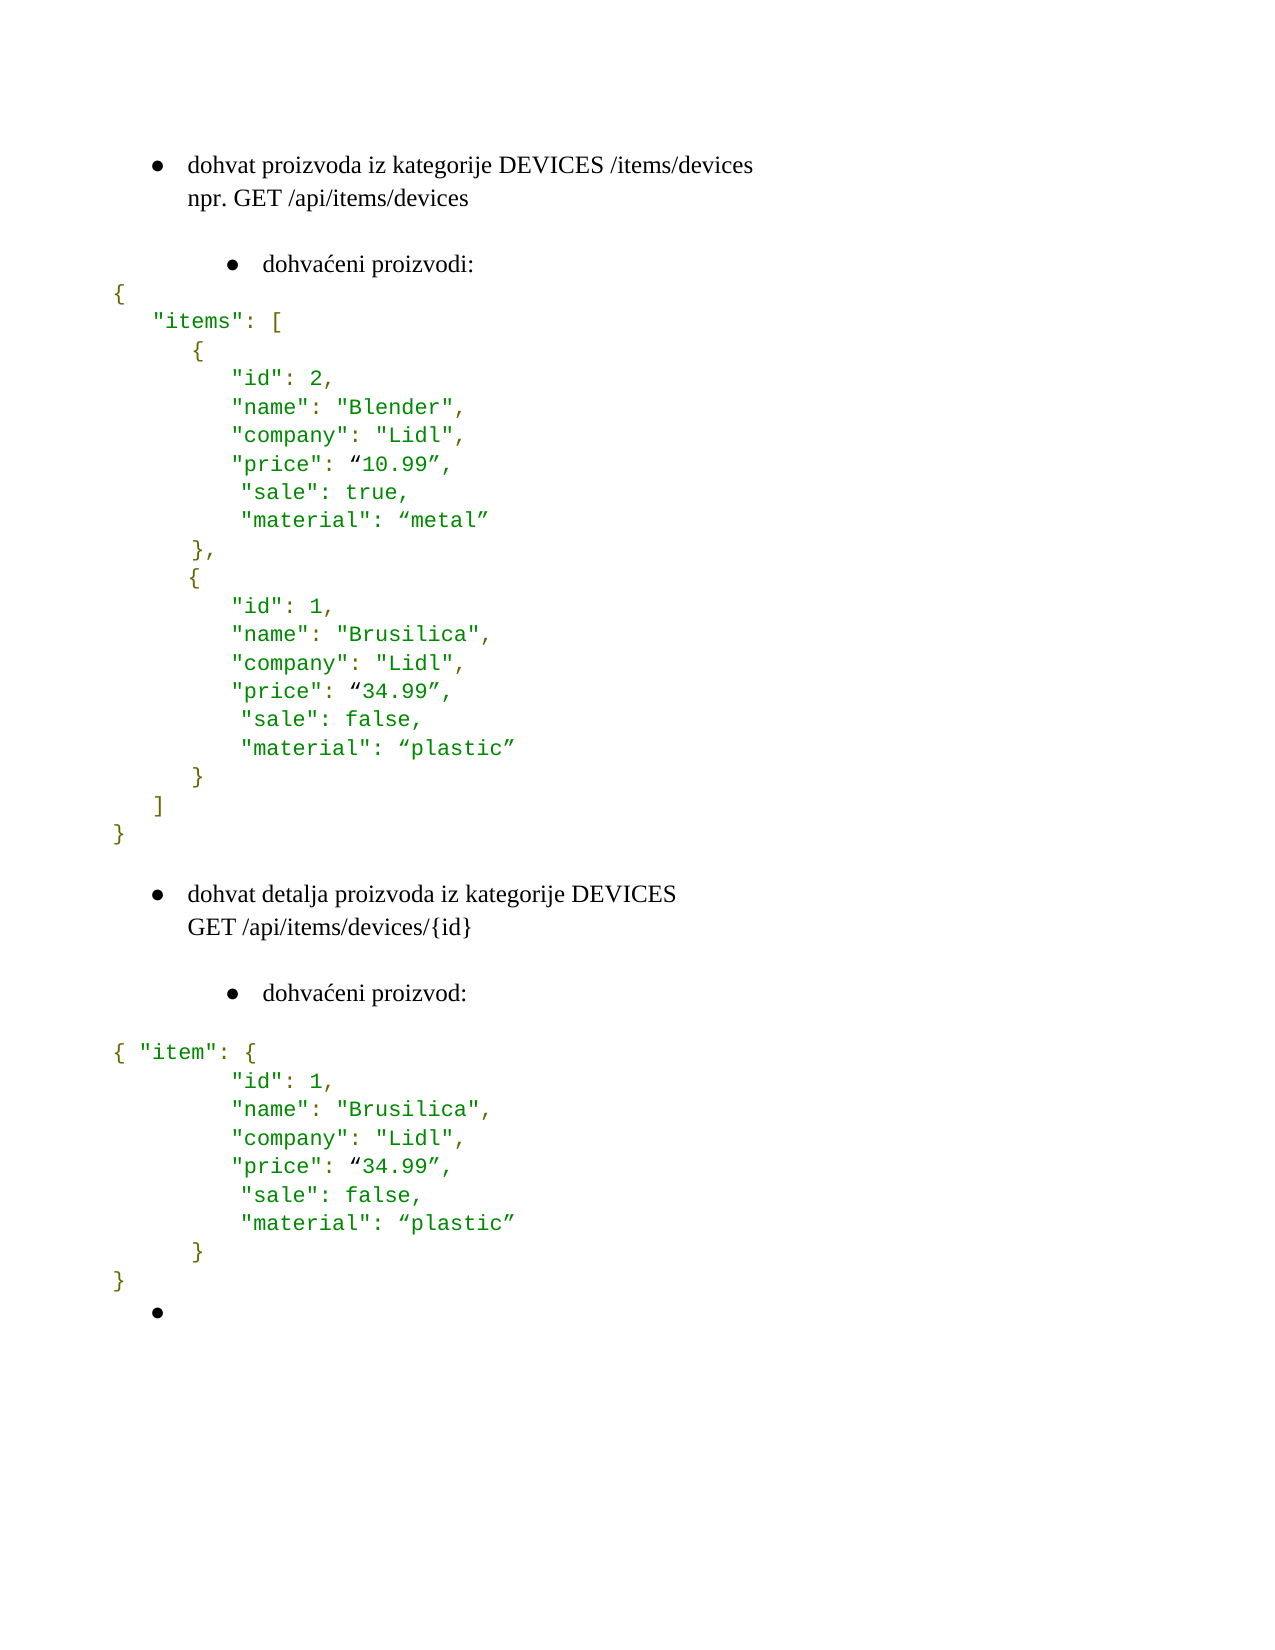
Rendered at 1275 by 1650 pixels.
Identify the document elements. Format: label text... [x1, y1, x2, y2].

text } [112, 766, 1162, 790]
text "company": "Lidl", [112, 1127, 1162, 1152]
text ] [112, 794, 1162, 819]
text "sale": false, [112, 709, 1162, 733]
text "company": "Lidl", [112, 652, 1162, 677]
text { [112, 282, 1162, 307]
text { [112, 566, 1162, 591]
text "price": “34.99”, [112, 1155, 1162, 1180]
text "id": 1, [112, 1070, 1162, 1095]
text "price": “34.99”, [112, 680, 1162, 705]
text } [112, 1241, 1162, 1265]
text "price": “10.99”, [112, 453, 1162, 477]
text }, [112, 538, 1162, 563]
text { "item": { [112, 1042, 1162, 1066]
text "name": "Brusilica", [112, 1098, 1162, 1123]
text } [112, 822, 1162, 847]
text GET /api/items/devices/{id} [187, 912, 1162, 941]
text "company": "Lidl", [112, 424, 1162, 449]
text npr. GET /api/items/devices [187, 183, 1162, 212]
text "id": 2, [112, 367, 1162, 392]
text "sale": true, [112, 481, 1162, 506]
text } [112, 1269, 1162, 1294]
list dohvat detalja proizvoda iz kategorije DEVICES [150, 879, 1162, 908]
list dohvaćeni proizvod: [225, 978, 1162, 1007]
text "name": "Blender", [112, 396, 1162, 421]
text "material": “plastic” [187, 737, 1162, 762]
text "material": “plastic” [187, 1212, 1162, 1237]
text "material": “metal” [187, 509, 1162, 534]
text "items": [ [112, 311, 1162, 335]
text "name": "Brusilica", [112, 623, 1162, 648]
text "id": 1, [112, 595, 1162, 620]
list dohvaćeni proizvodi: [225, 249, 1162, 278]
list dohvat proizvoda iz kategorije DEVICES /items/devices [150, 150, 1162, 179]
text "sale": false, [112, 1184, 1162, 1208]
text { [112, 339, 1162, 364]
